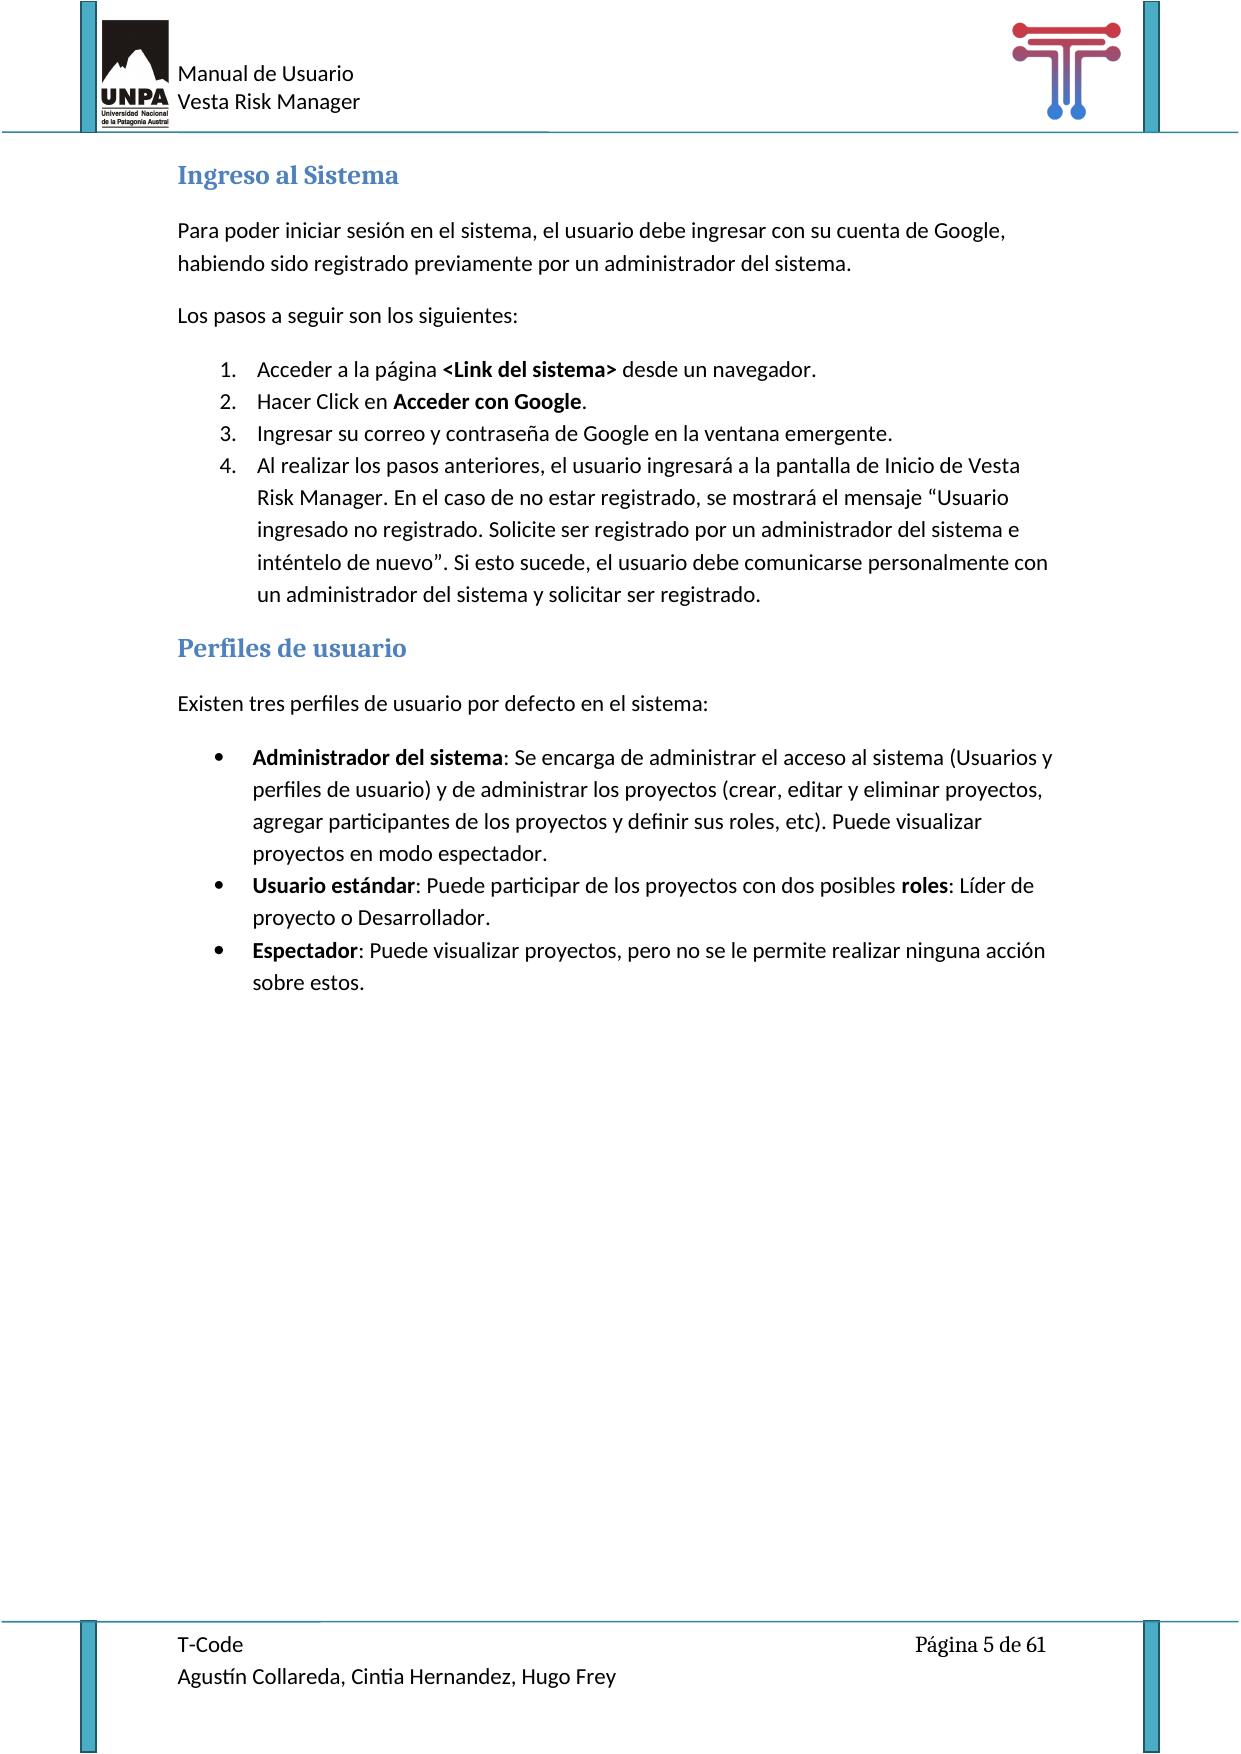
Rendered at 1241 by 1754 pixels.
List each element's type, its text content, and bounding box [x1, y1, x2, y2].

list Hacer Click en Acceder con Google. [219, 387, 1063, 415]
list Al realizar los pasos anteriores, el usuario ingresará a la pantalla de Inicio de Vesta Risk Manager. En el caso de no estar registrado, se mostrará el mensaje “Usuario ingresado no registrado. Solicite ser registrado por un administrador del sistema e inténtelo de nuevo”. Si esto sucede, el usuario debe comunicarse personalmente con un administrador del sistema y solicitar ser registrado. [219, 451, 1063, 608]
list Espectador: Puede visualizar proyectos, pero no se le permite realizar ninguna acción sobre estos. [215, 936, 1063, 996]
list Administrador del sistema: Se encarga de administrar el acceso al sistema (Usuarios y perfiles de usuario) y de administrar los proyectos (crear, editar y eliminar proyectos, agregar participantes de los proyectos y definir sus roles, etc). Puede visualizar proyectos en modo espectador. [215, 743, 1063, 867]
text Para poder iniciar sesión en el sistema, el usuario debe ingresar con su cuenta de Google, habiendo sido registrado previamente por un administrador del sistema. [177, 216, 1063, 277]
text Los pasos a seguir son los siguientes: [177, 302, 1063, 330]
list Usuario estándar: Puede participar de los proyectos con dos posibles roles: Líder de proyecto o Desarrollador. [215, 871, 1063, 932]
picture [100, 18, 170, 129]
text Existen tres perfiles de usuario por defecto en el sistema: [177, 689, 1063, 718]
text Ingreso al Sistema [177, 160, 1063, 191]
subtitle Perfiles de usuario [177, 633, 1063, 664]
list Acceder a la página <Link del sistema> desde un navegador. [219, 355, 1063, 383]
list Ingresar su correo y contraseña de Google en la ventana emergente. [219, 419, 1063, 447]
picture [1012, 19, 1122, 122]
